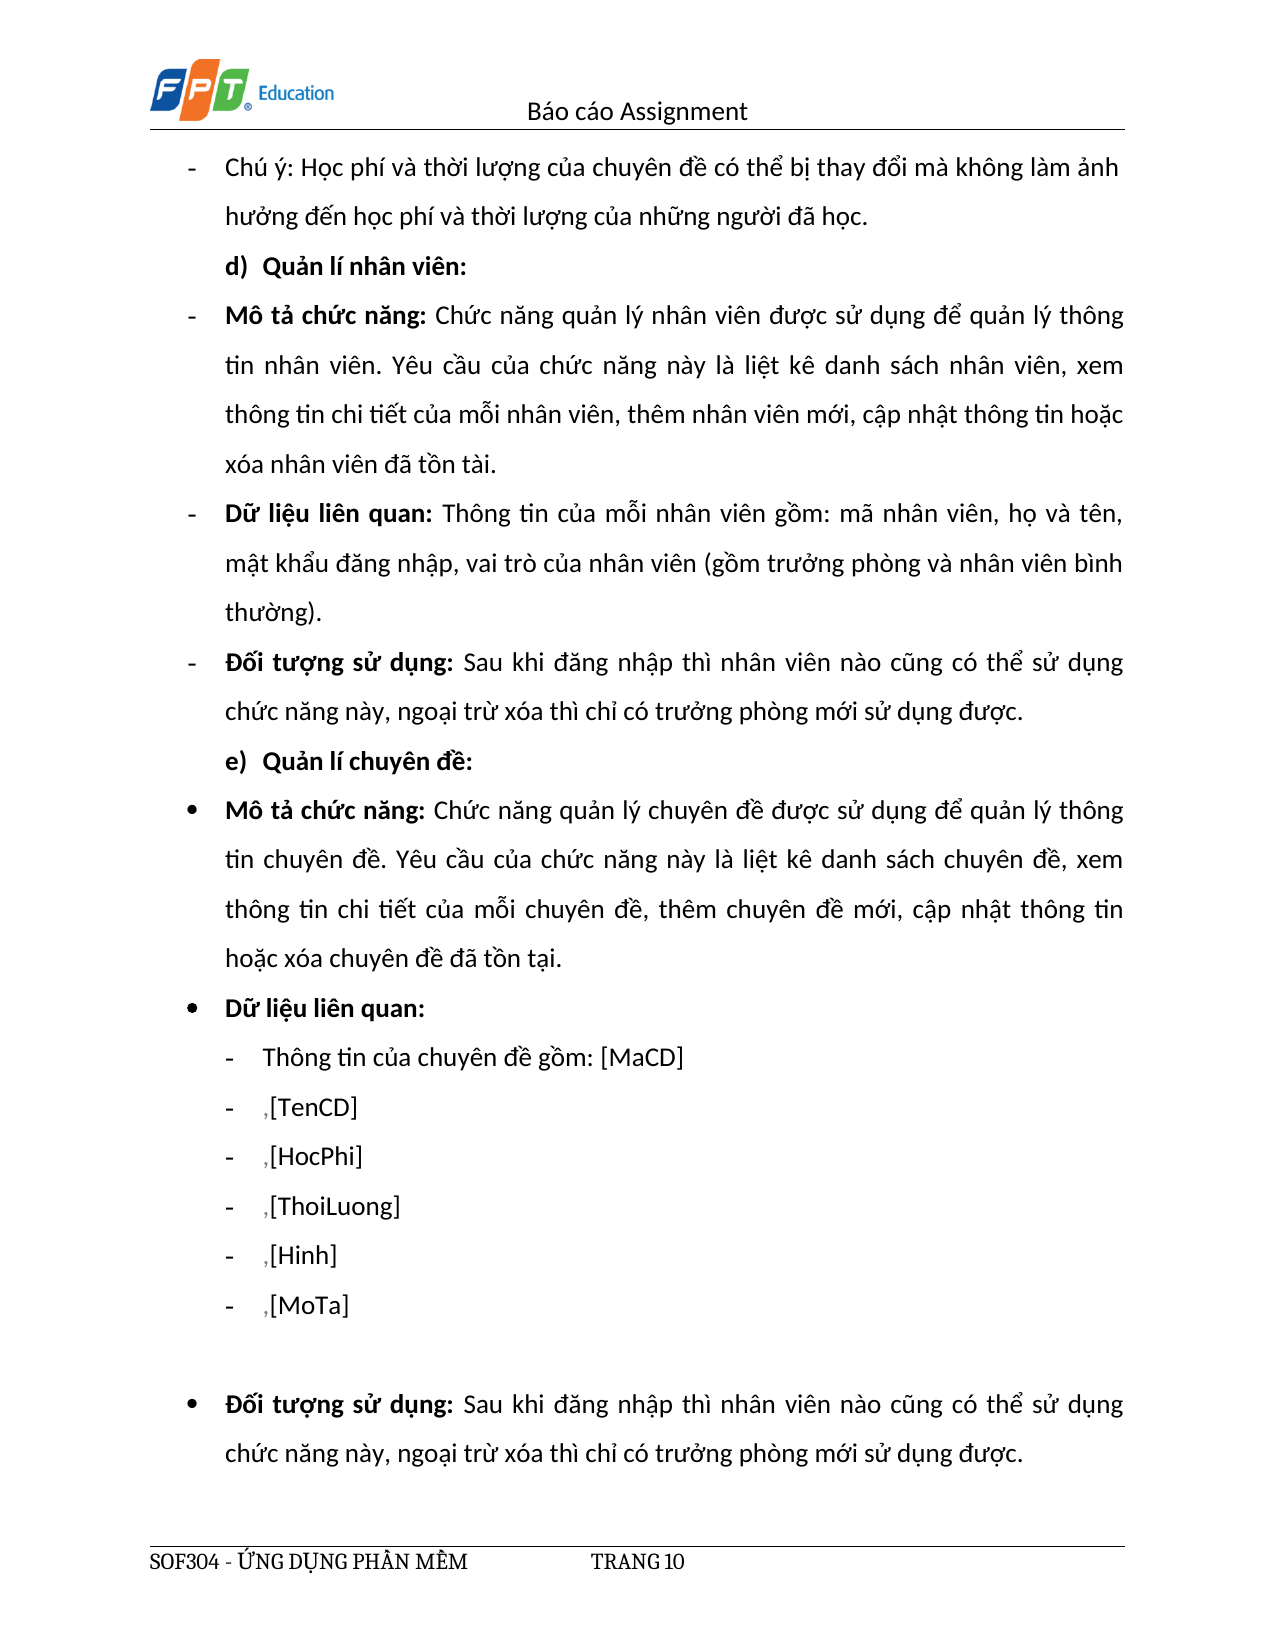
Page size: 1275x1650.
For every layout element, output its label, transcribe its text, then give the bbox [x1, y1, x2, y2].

list Dữ liệu liên quan: Thông tin của mỗi nhân viên gồm: mã nhân viên, họ và tên, mật khẩu đăng nhập, vai trò của nhân viên (gồm trưởng phòng và nhân viên bình thường). [187, 496, 1125, 628]
list Quản lí nhân viên: [225, 249, 1122, 282]
list Thông tin của chuyên đề gồm: [MaCD] [225, 1041, 1125, 1074]
list Mô tả chức năng: Chức năng quản lý nhân viên được sử dụng để quản lý thông tin nhân viên. Yêu cầu của chức năng này là liệt kê danh sách nhân viên, xem thông tin chi tiết của mỗi nhân viên, thêm nhân viên mới, cập nhật thông tin hoặc xóa nhân viên đã tồn tài. [187, 298, 1125, 480]
list Dữ liệu liên quan: [187, 991, 1125, 1024]
list Quản lí chuyên đề: [225, 744, 1125, 777]
list Mô tả chức năng: Chức năng quản lý chuyên đề được sử dụng để quản lý thông tin chuyên đề. Yêu cầu của chức năng này là liệt kê danh sách chuyên đề, xem thông tin chi tiết của mỗi chuyên đề, thêm chuyên đề mới, cập nhật thông tin hoặc xóa chuyên đề đã tồn tại. [187, 793, 1125, 975]
list Chú ý: Học phí và thời lượng của chuyên đề có thể bị thay đổi mà không làm ảnh hưởng đến học phí và thời lượng của những người đã học. [187, 150, 1122, 232]
list Đối tượng sử dụng: Sau khi đăng nhập thì nhân viên nào cũng có thể sử dụng chức năng này, ngoại trừ xóa thì chỉ có trưởng phòng mới sử dụng được. [187, 645, 1125, 727]
list ,[TenCD] [225, 1090, 1125, 1123]
list Đối tượng sử dụng: Sau khi đăng nhập thì nhân viên nào cũng có thể sử dụng chức năng này, ngoại trừ xóa thì chỉ có trưởng phòng mới sử dụng được. [187, 1387, 1125, 1469]
list ,[ThoiLuong] [225, 1189, 1125, 1222]
picture [150, 59, 336, 121]
list ,[Hinh] [225, 1238, 1125, 1272]
list ,[MoTa] [225, 1288, 1125, 1321]
list ,[HocPhi] [225, 1139, 1125, 1173]
